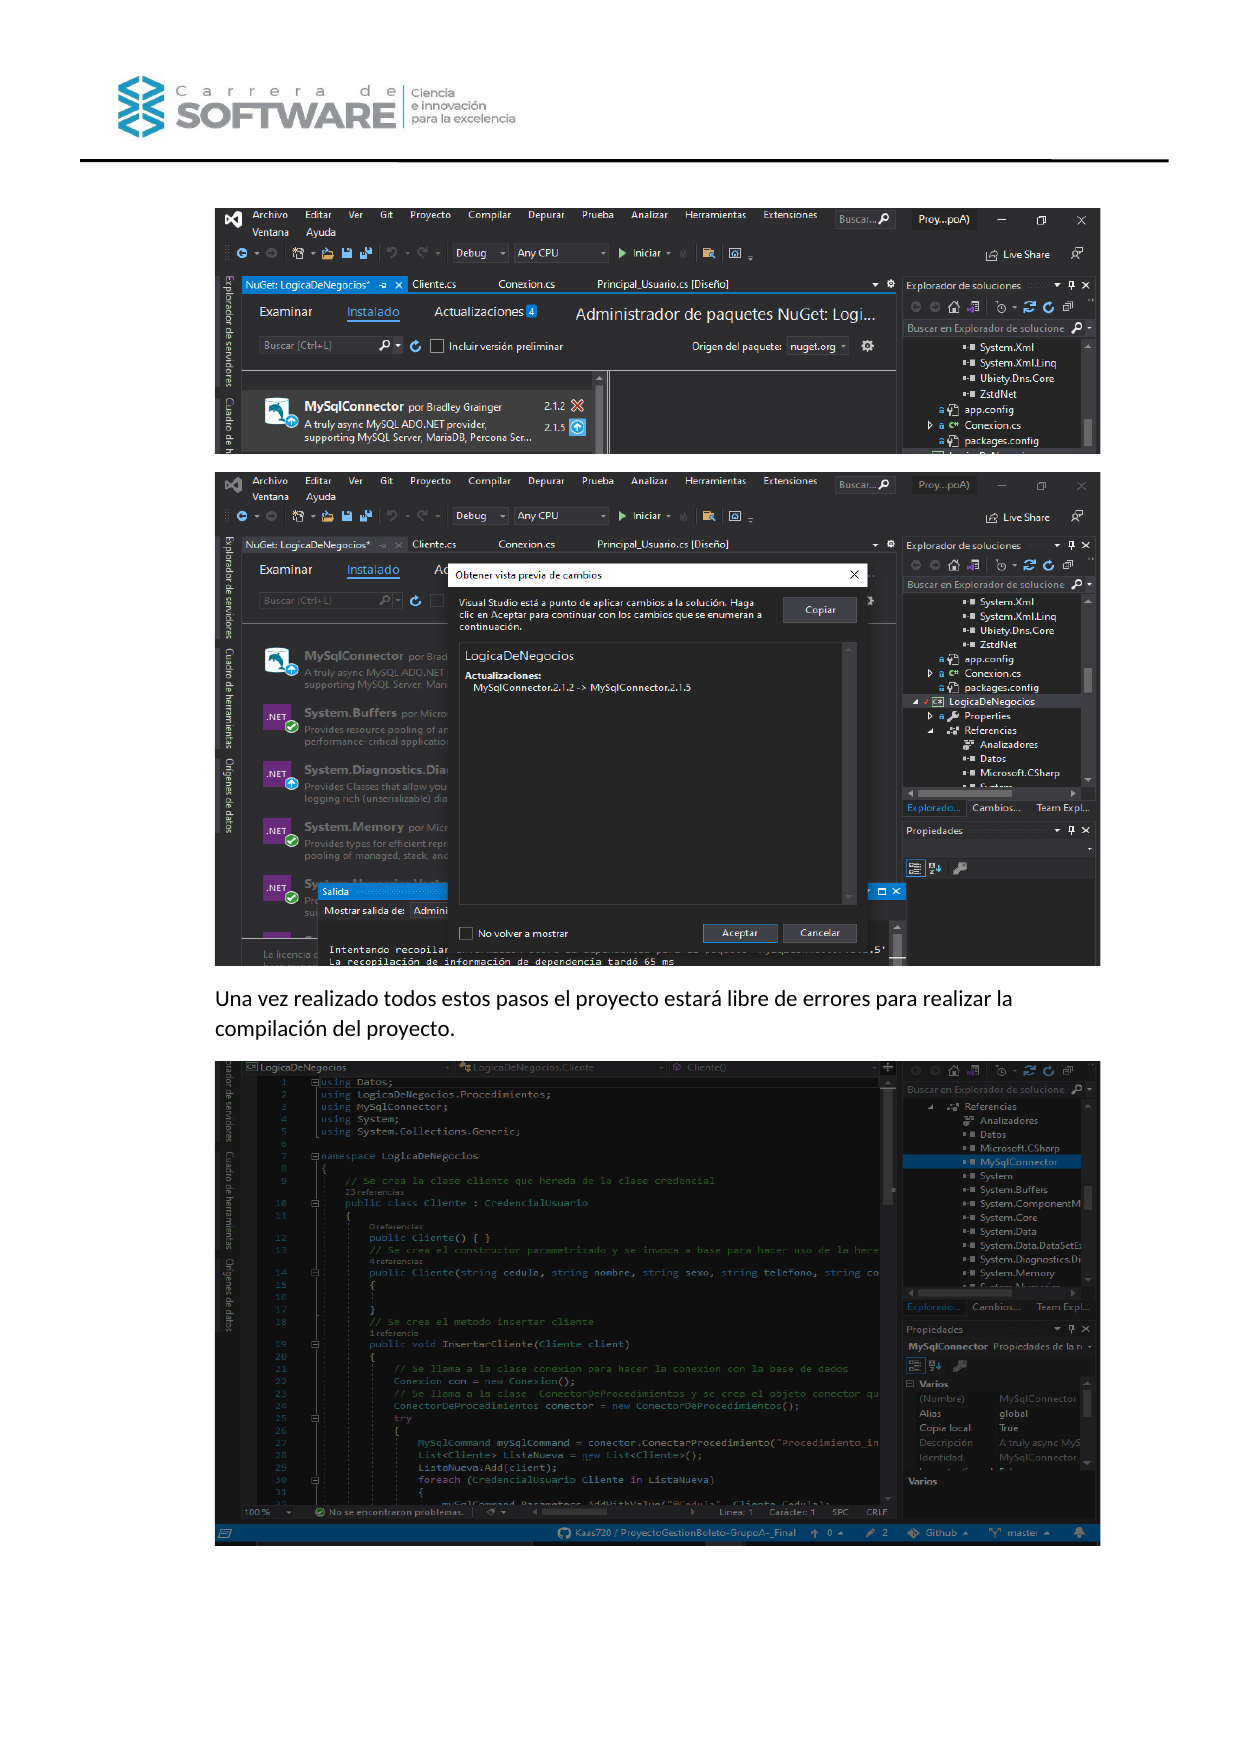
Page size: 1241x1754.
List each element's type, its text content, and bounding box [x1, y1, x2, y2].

picture [214, 472, 1101, 966]
picture [214, 1061, 1101, 1546]
text Una vez realizado todos estos pasos el proyecto estará libre de errores para realizar la compilación del proyecto. [215, 984, 1063, 1042]
picture [107, 62, 522, 157]
picture [214, 208, 1101, 454]
